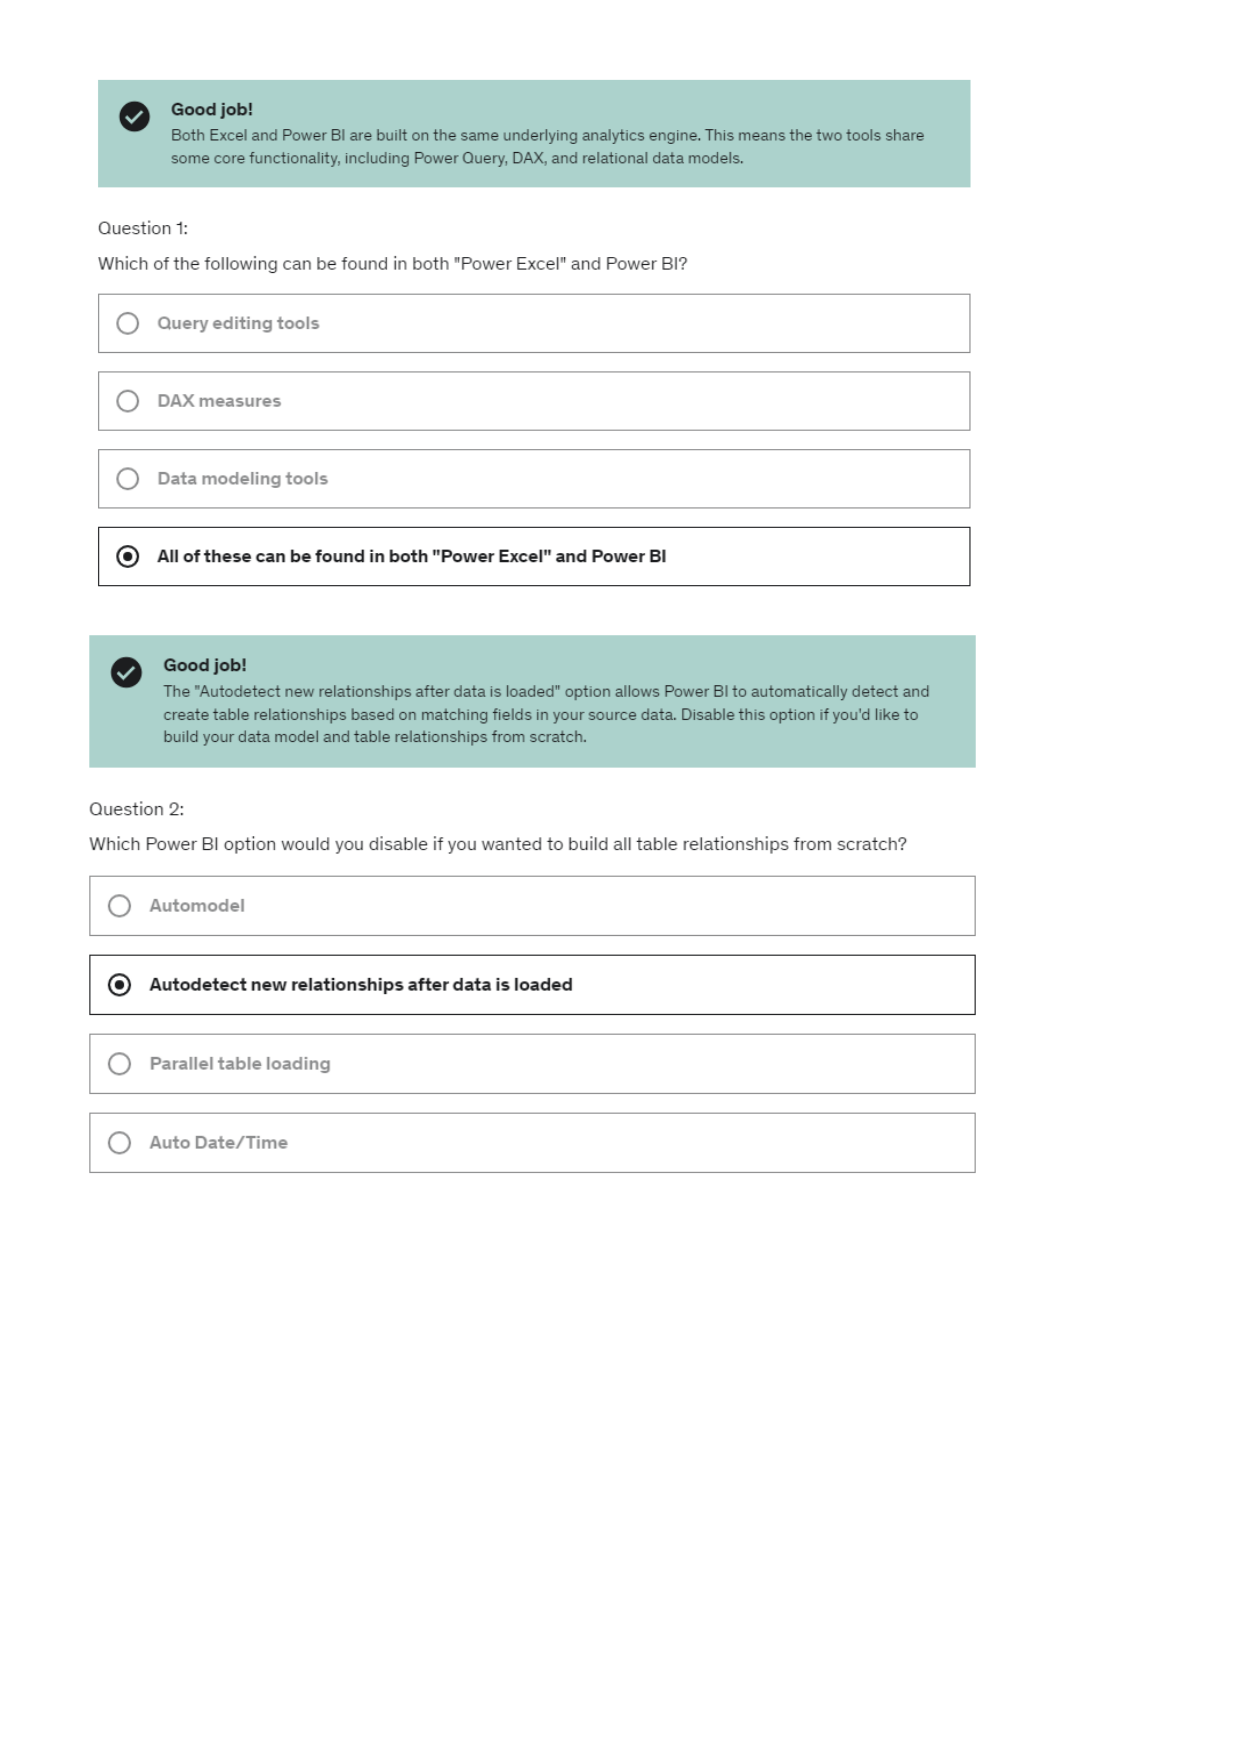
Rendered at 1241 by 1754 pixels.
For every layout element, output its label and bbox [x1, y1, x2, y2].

picture [65, 626, 1006, 1194]
picture [65, 56, 1006, 608]
